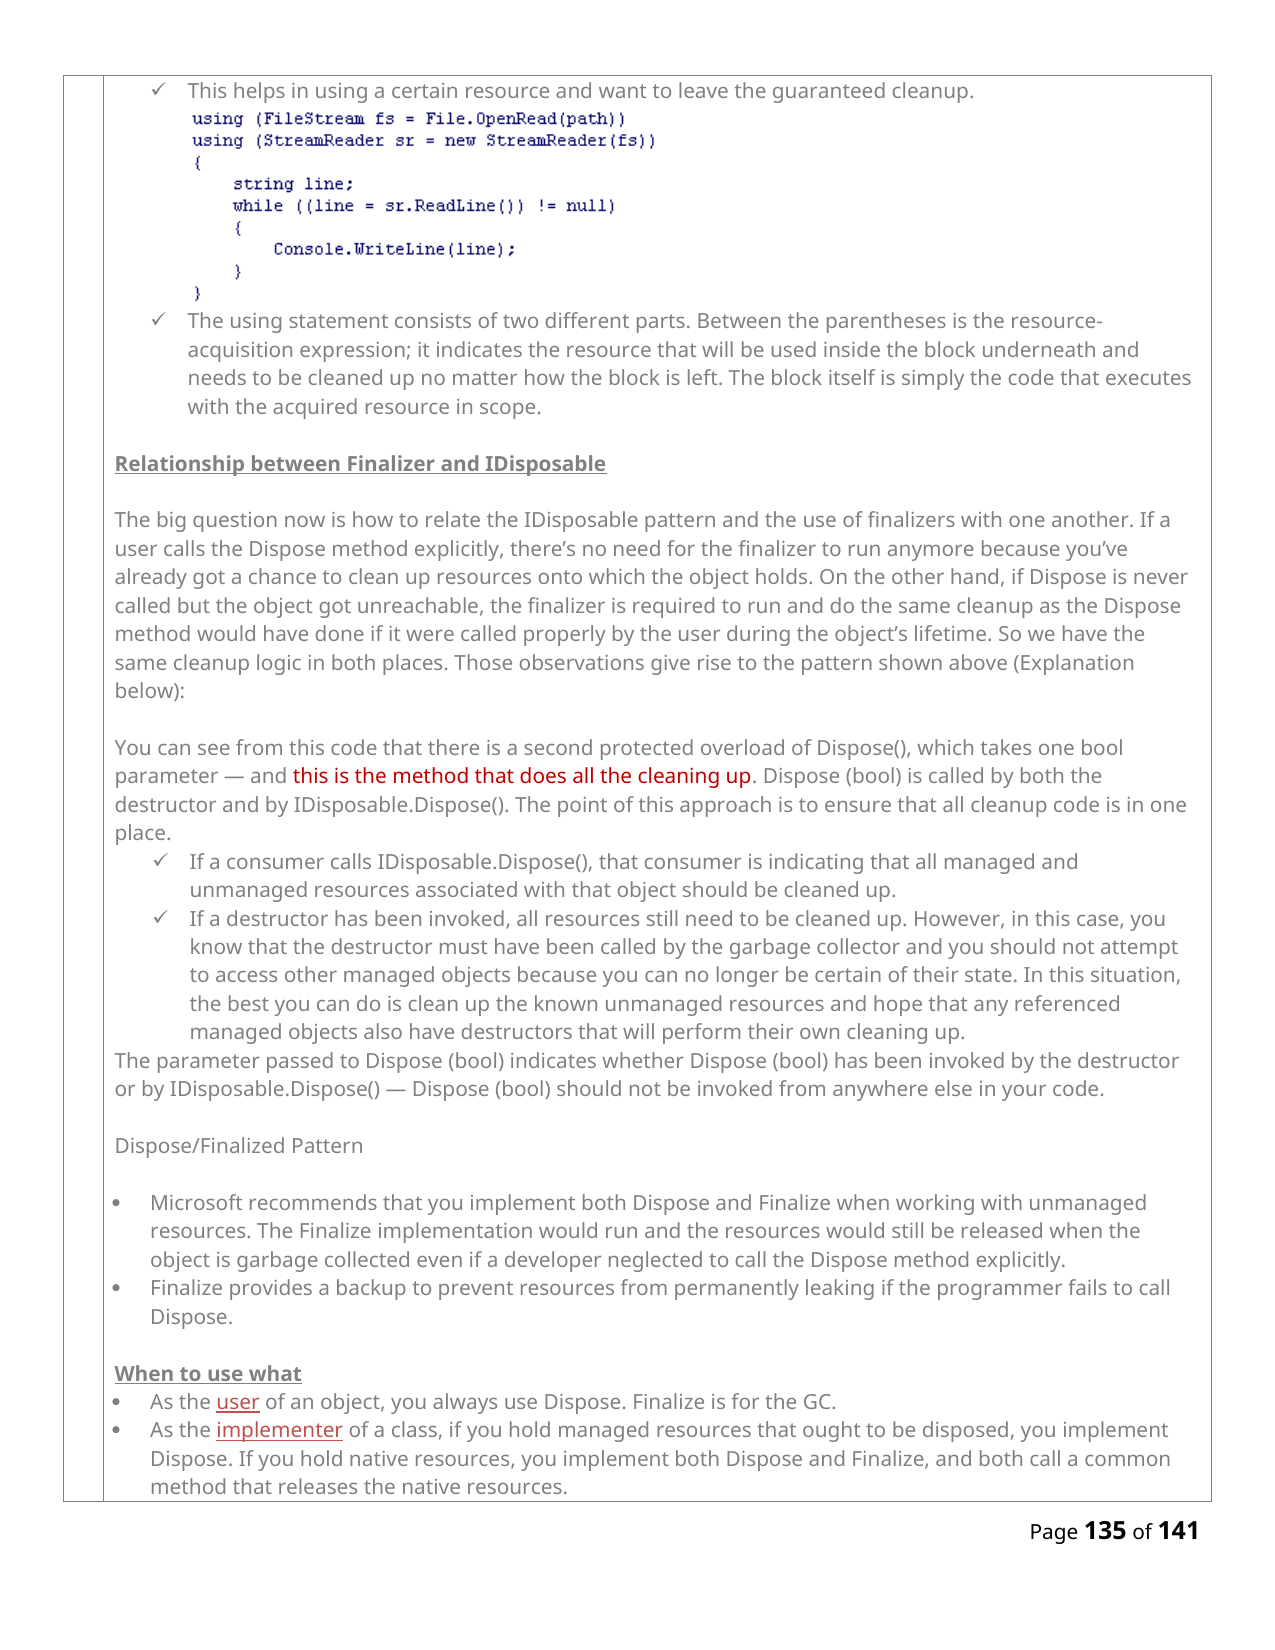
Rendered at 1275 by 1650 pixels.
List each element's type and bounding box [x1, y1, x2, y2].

table_cell [64, 76, 103, 1501]
picture [187, 104, 661, 307]
table_cell [104, 76, 1211, 1501]
